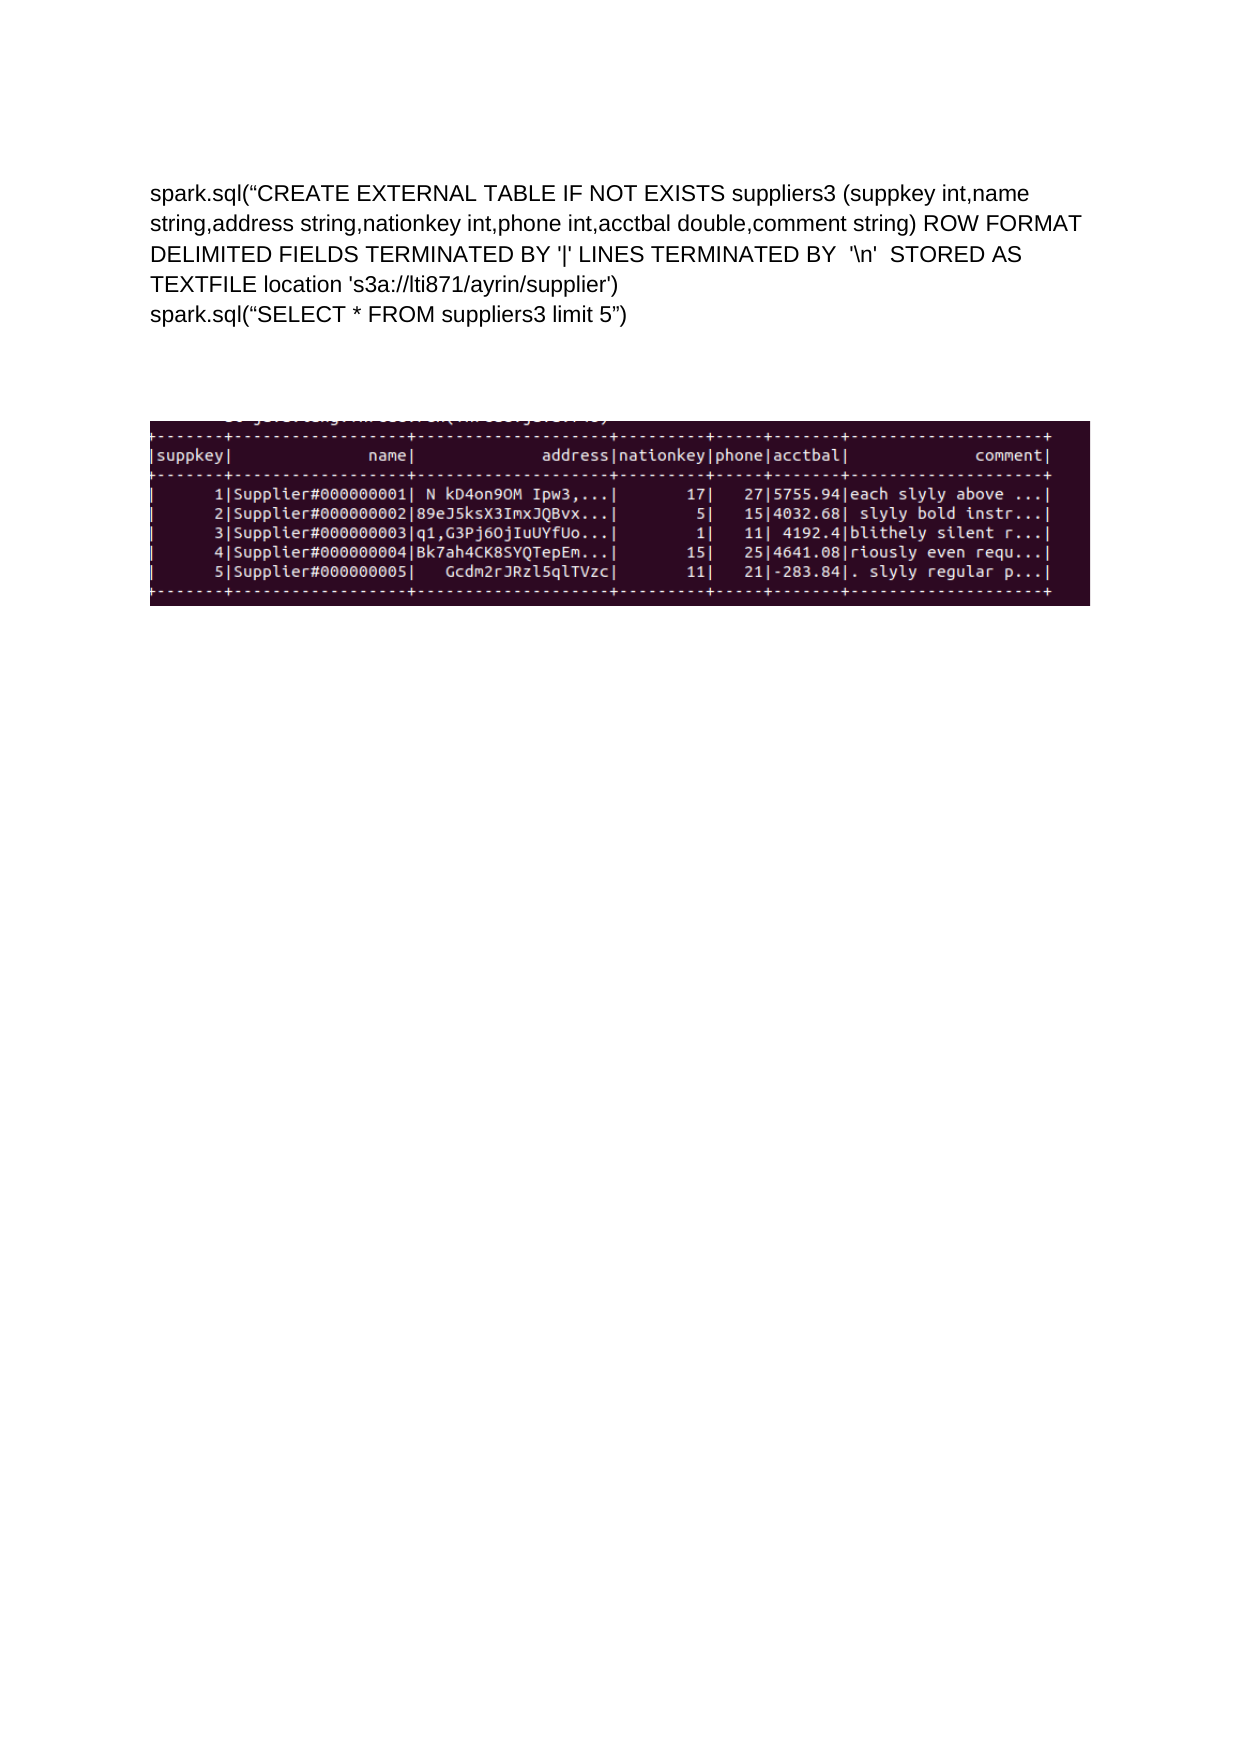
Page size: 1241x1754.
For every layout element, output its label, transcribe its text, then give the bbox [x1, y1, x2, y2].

picture [150, 421, 1091, 606]
text spark.sql(“CREATE EXTERNAL TABLE IF NOT EXISTS suppliers3 (suppkey int,name string,address string,nationkey int,phone int,acctbal double,comment string) ROW FORMAT DELIMITED FIELDS TERMINATED BY '|' LINES TERMINATED BY '\n' STORED AS TEXTFILE location 's3a://lti871/ayrin/supplier') [150, 180, 1090, 297]
text spark.sql(“SELECT * FROM suppliers3 limit 5”) [150, 301, 1090, 327]
